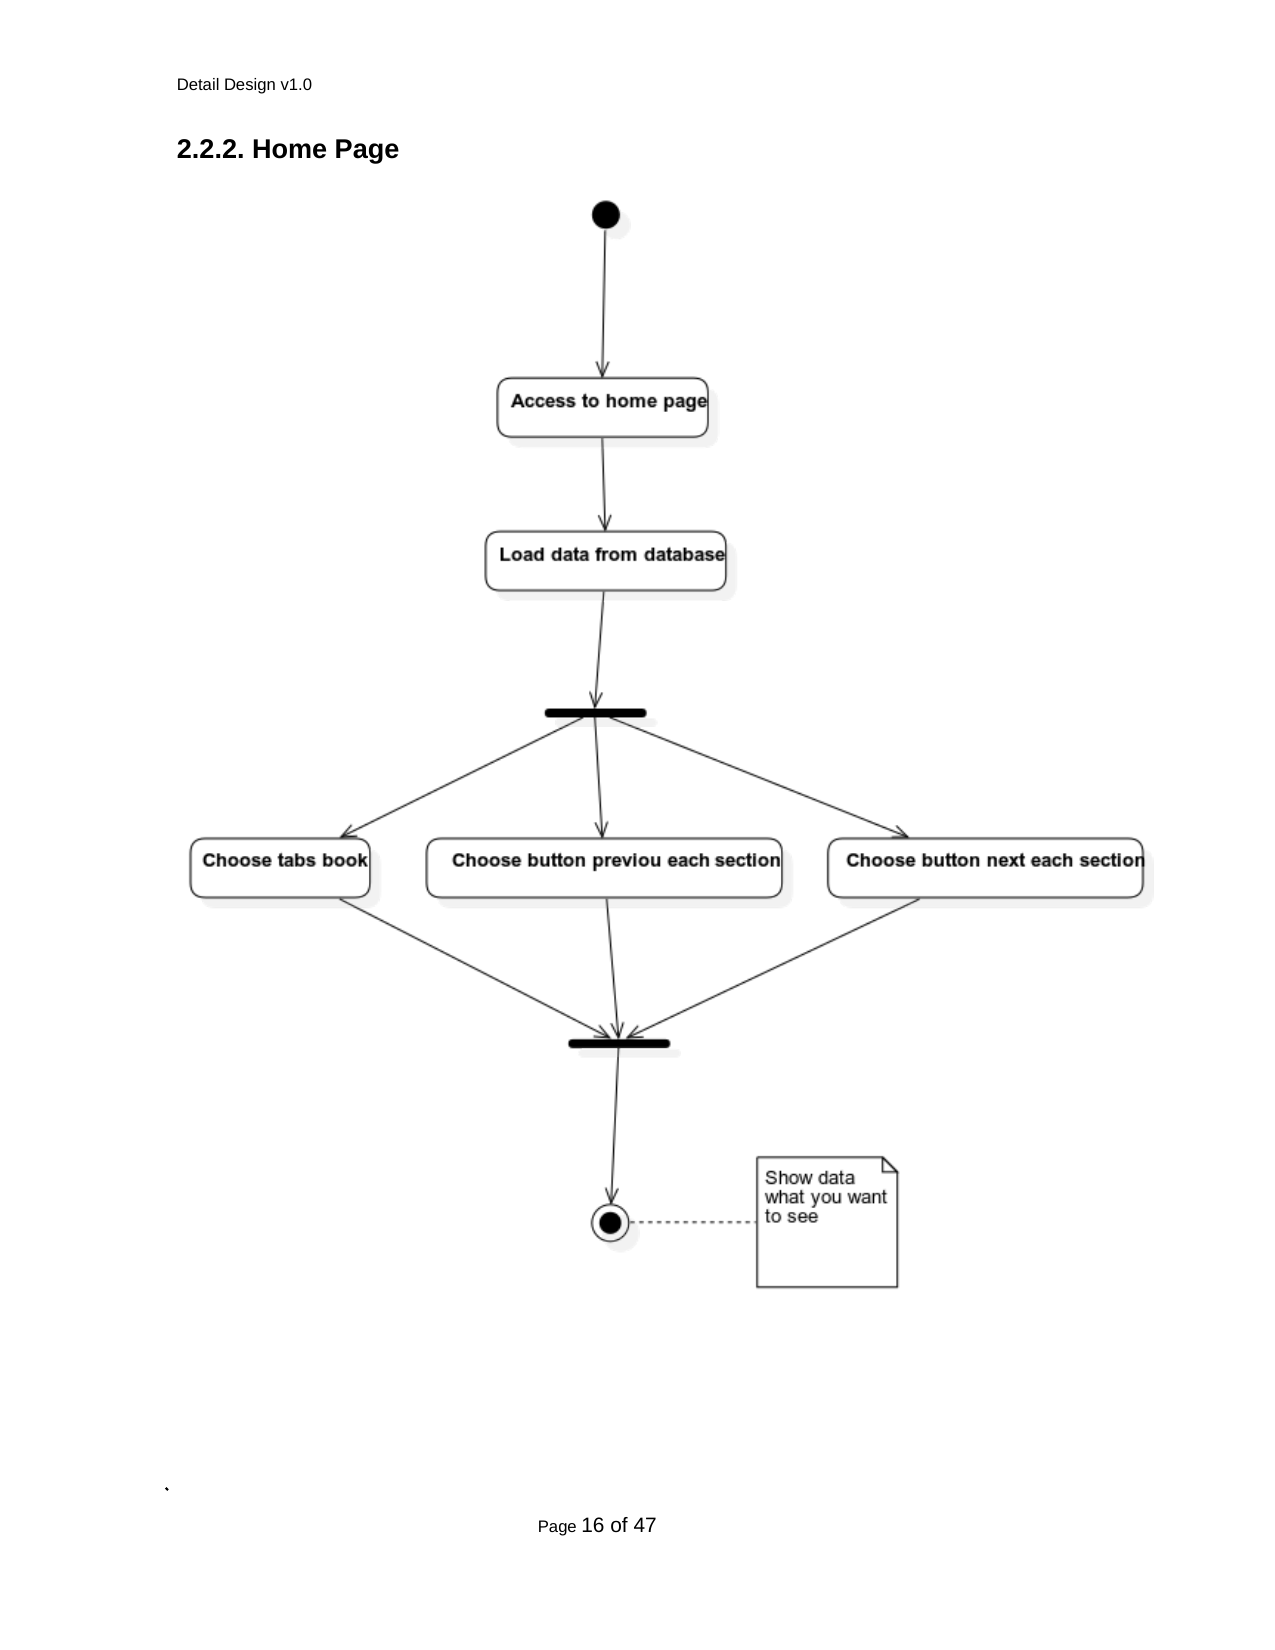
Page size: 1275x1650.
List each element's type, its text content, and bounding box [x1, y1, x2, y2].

subtitle Home Page [177, 133, 1128, 164]
picture [176, 186, 1158, 1304]
